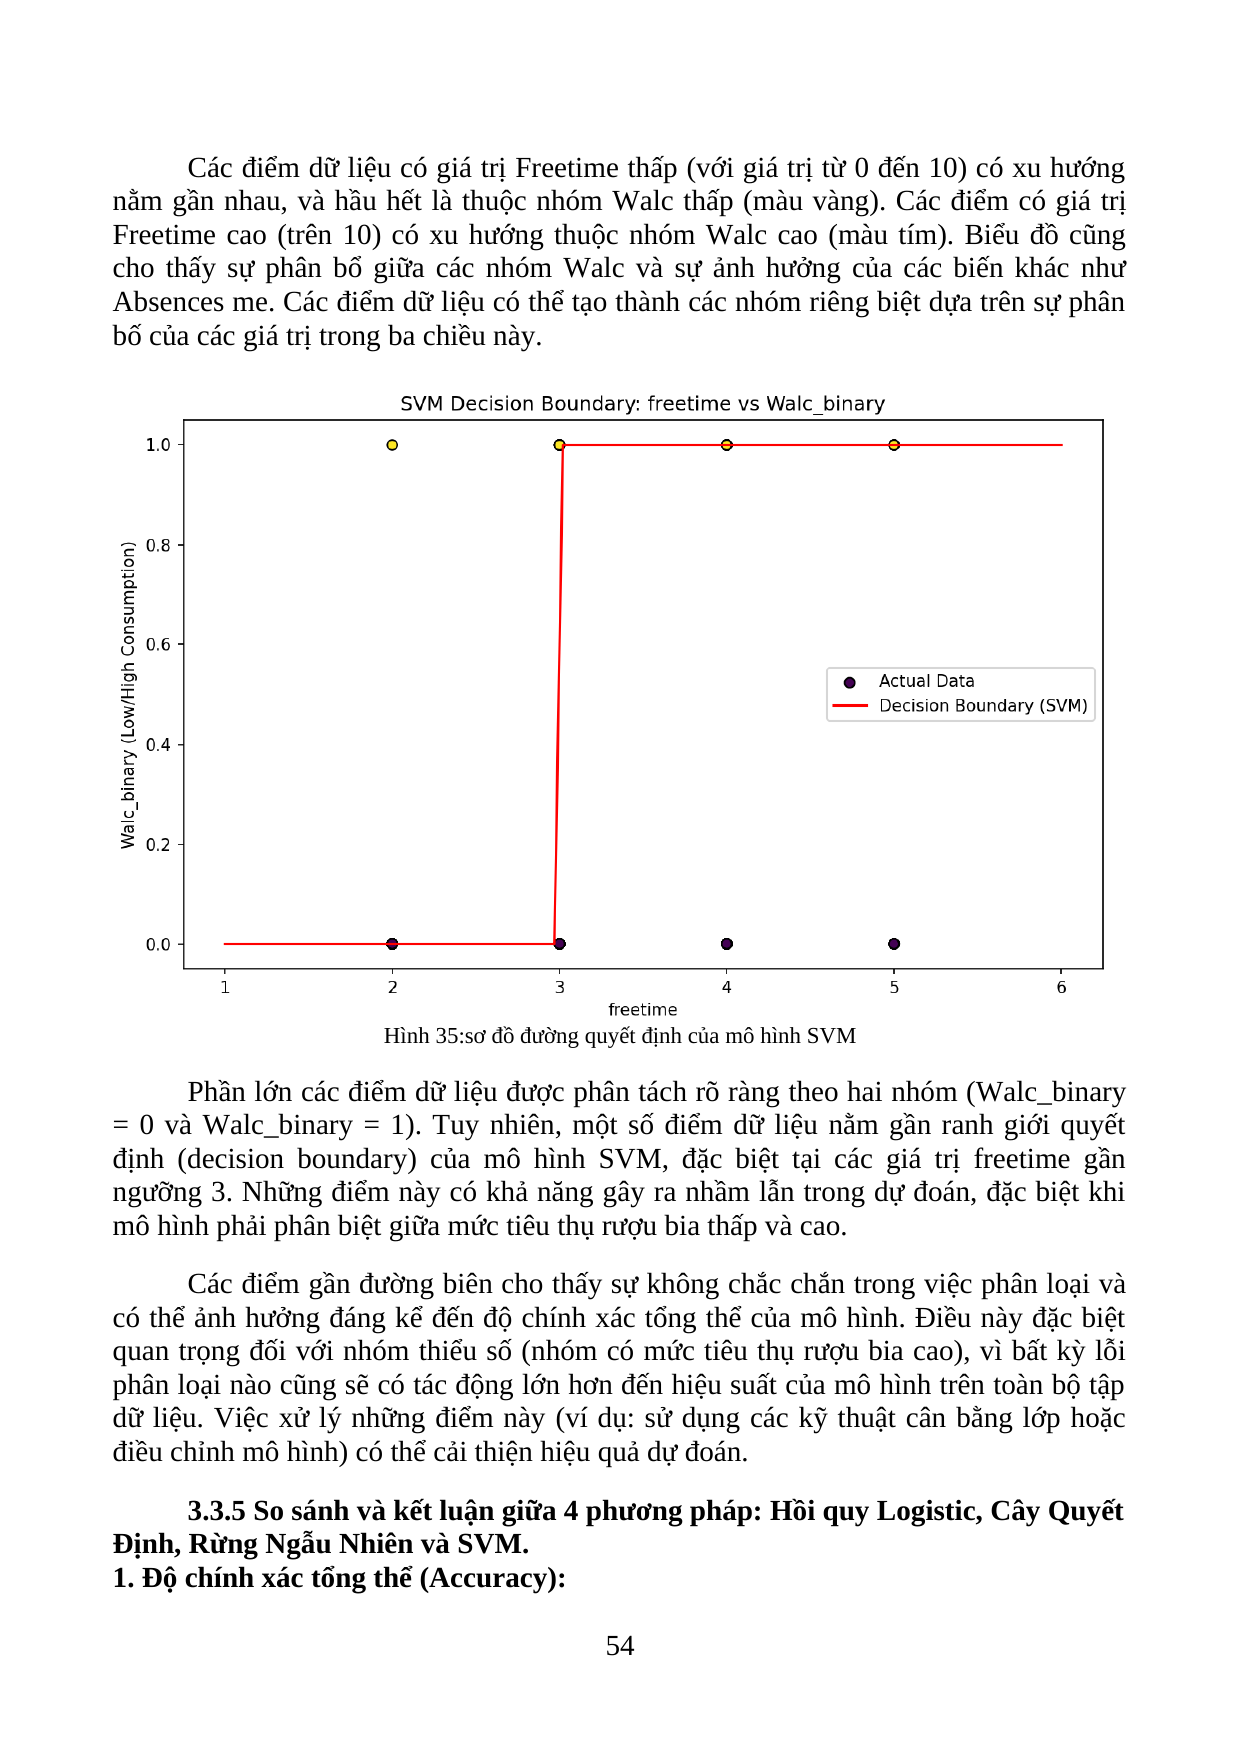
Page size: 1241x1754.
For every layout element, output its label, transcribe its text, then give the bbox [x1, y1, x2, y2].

text Các điểm gần đường biên cho thấy sự không chắc chắn trong việc phân loại và có thể ảnh hưởng đáng kể đến độ chính xác tổng thể của mô hình. Điều này đặc biệt quan trọng đối với nhóm thiểu số (nhóm có mức tiêu thụ rượu bia cao), vì bất kỳ lỗi phân loại nào cũng sẽ có tác động lớn hơn đến hiệu suất của mô hình trên toàn bộ tập dữ liệu. Việc xử lý những điểm này (ví dụ: sử dụng các kỹ thuật cân bằng lớp hoặc điều chỉnh mô hình) có thể cải thiện hiệu quả dự đoán. [112, 1266, 1128, 1468]
text Các điểm dữ liệu có giá trị Freetime thấp (với giá trị từ 0 đến 10) có xu hướng nằm gần nhau, và hầu hết là thuộc nhóm Walc thấp (màu vàng). Các điểm có giá trị Freetime cao (trên 10) có xu hướng thuộc nhóm Walc cao (màu tím). Biểu đồ cũng cho thấy sự phân bổ giữa các nhóm Walc và sự ảnh hưởng của các biến khác như Absences me. Các điểm dữ liệu có thể tạo thành các nhóm riêng biệt dựa trên sự phân bố của các giá trị trong ba chiều này. [112, 150, 1128, 351]
text 1. Độ chính xác tổng thể (Accuracy): [112, 1560, 1128, 1593]
text Phần lớn các điểm dữ liệu được phân tách rõ ràng theo hai nhóm (Walc_binary = 0 và Walc_binary = 1). Tuy nhiên, một số điểm dữ liệu nằm gần ranh giới quyết định (decision boundary) của mô hình SVM, đặc biệt tại các giá trị freetime gần ngưỡng 3. Những điểm này có khả năng gây ra nhầm lẫn trong dự đoán, đặc biệt khi mô hình phải phân biệt giữa mức tiêu thụ rượu bia thấp và cao. [112, 1074, 1128, 1241]
subtitle 3.3.5 So sánh và kết luận giữa 4 phương pháp: Hồi quy Logistic, Cây Quyết Định, Rừng Ngẫu Nhiên và SVM. [112, 1493, 1128, 1560]
picture [112, 384, 1128, 1023]
